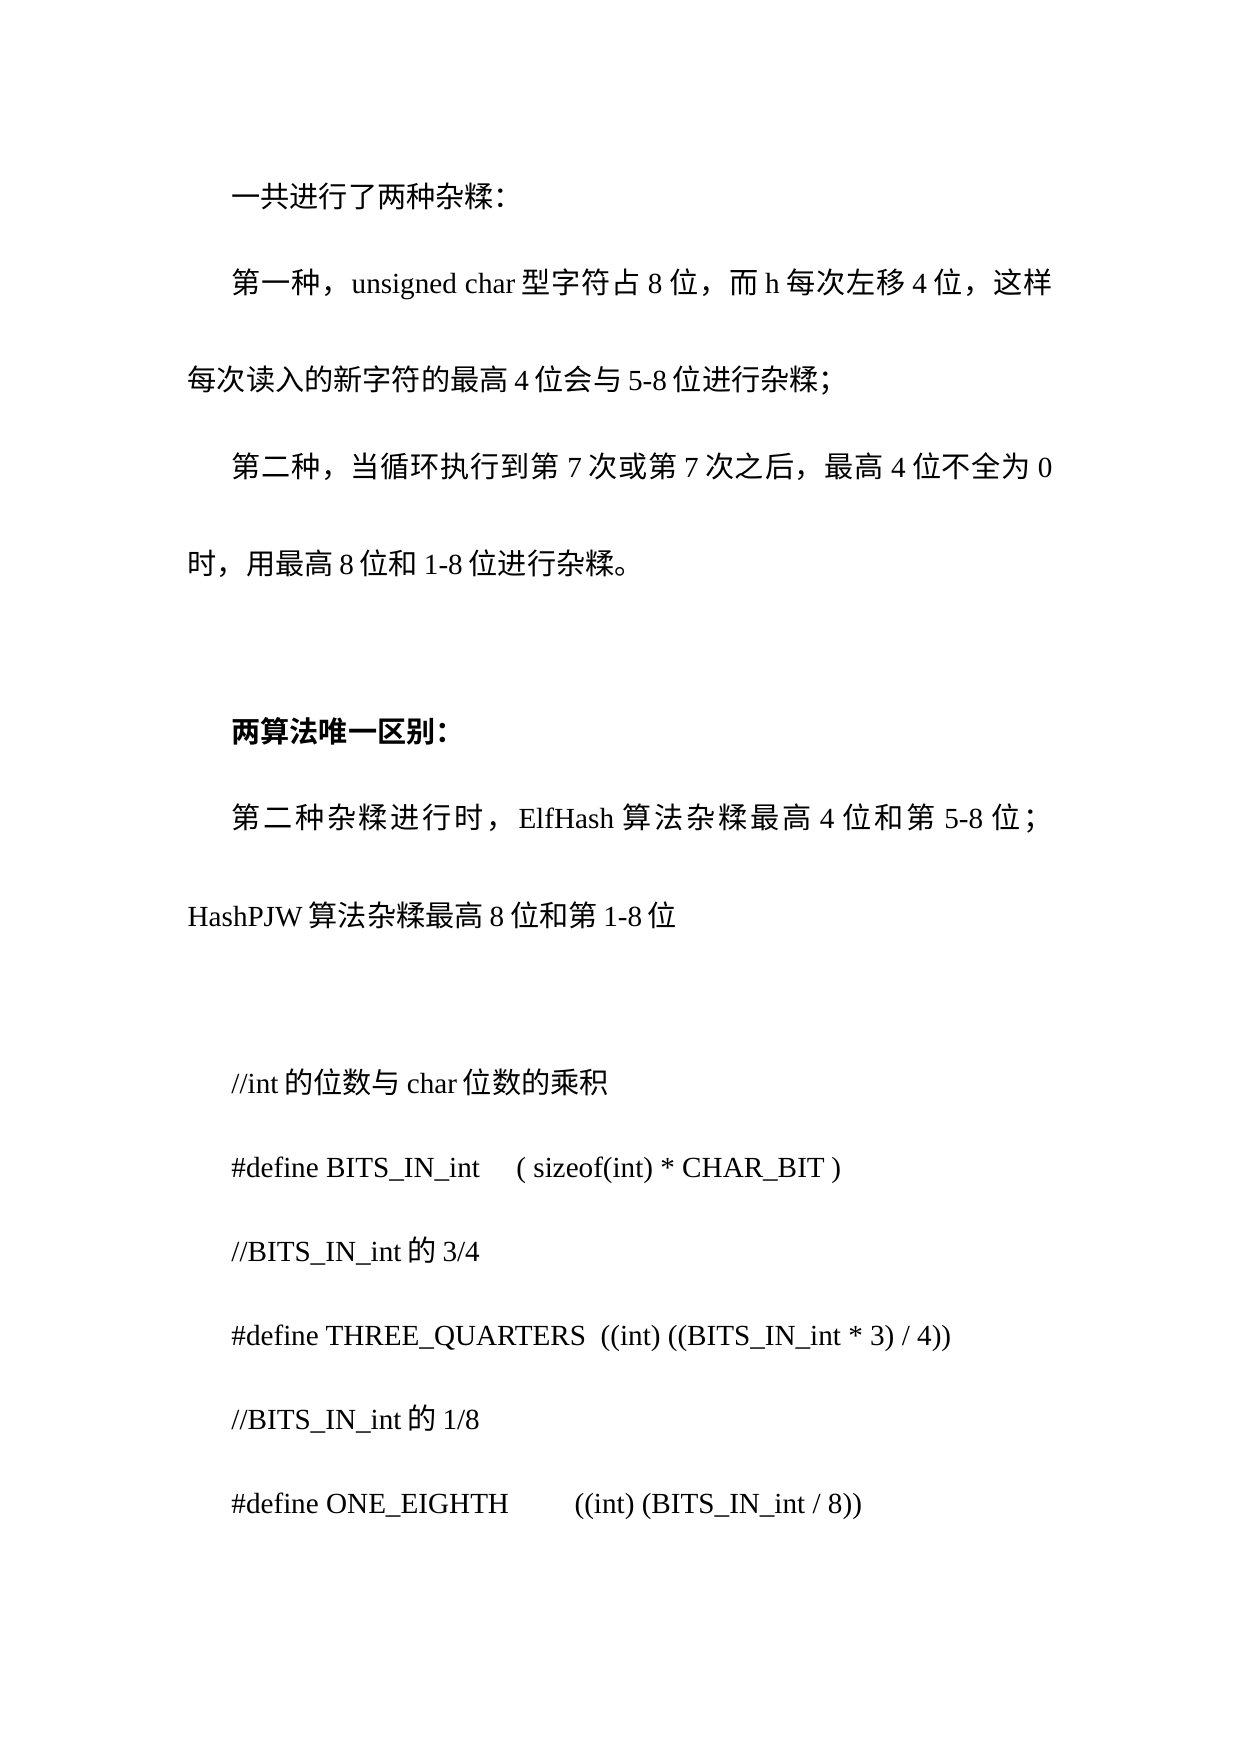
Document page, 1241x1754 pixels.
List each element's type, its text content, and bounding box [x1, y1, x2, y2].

text //BITS_IN_int的3/4 [187, 1217, 1053, 1282]
text //BITS_IN_int的1/8 [187, 1384, 1053, 1449]
text 两算法唯一区别： [187, 697, 1053, 762]
text #define THREE_QUARTERS ((int) ((BITS_IN_int * 3) / 4)) [187, 1303, 1053, 1368]
text 一共进行了两种杂糅： [187, 162, 1053, 227]
text 第一种，unsigned char型字符占8位，而h每次左移4位，这样每次读入的新字符的最高4位会与5-8位进行杂糅； [187, 248, 1053, 411]
text 第二种杂糅进行时，ElfHash算法杂糅最高4位和第5-8位；HashPJW算法杂糅最高8位和第1-8位 [187, 783, 1053, 946]
text //int的位数与char位数的乘积 [187, 1049, 1053, 1114]
text #define BITS_IN_int ( sizeof(int) * CHAR_BIT ) [187, 1135, 1053, 1200]
text 第二种，当循环执行到第7次或第7次之后，最高4位不全为0时，用最高8位和1-8位进行杂糅。 [187, 432, 1053, 594]
text #define ONE_EIGHTH ((int) (BITS_IN_int / 8)) [187, 1471, 1053, 1536]
